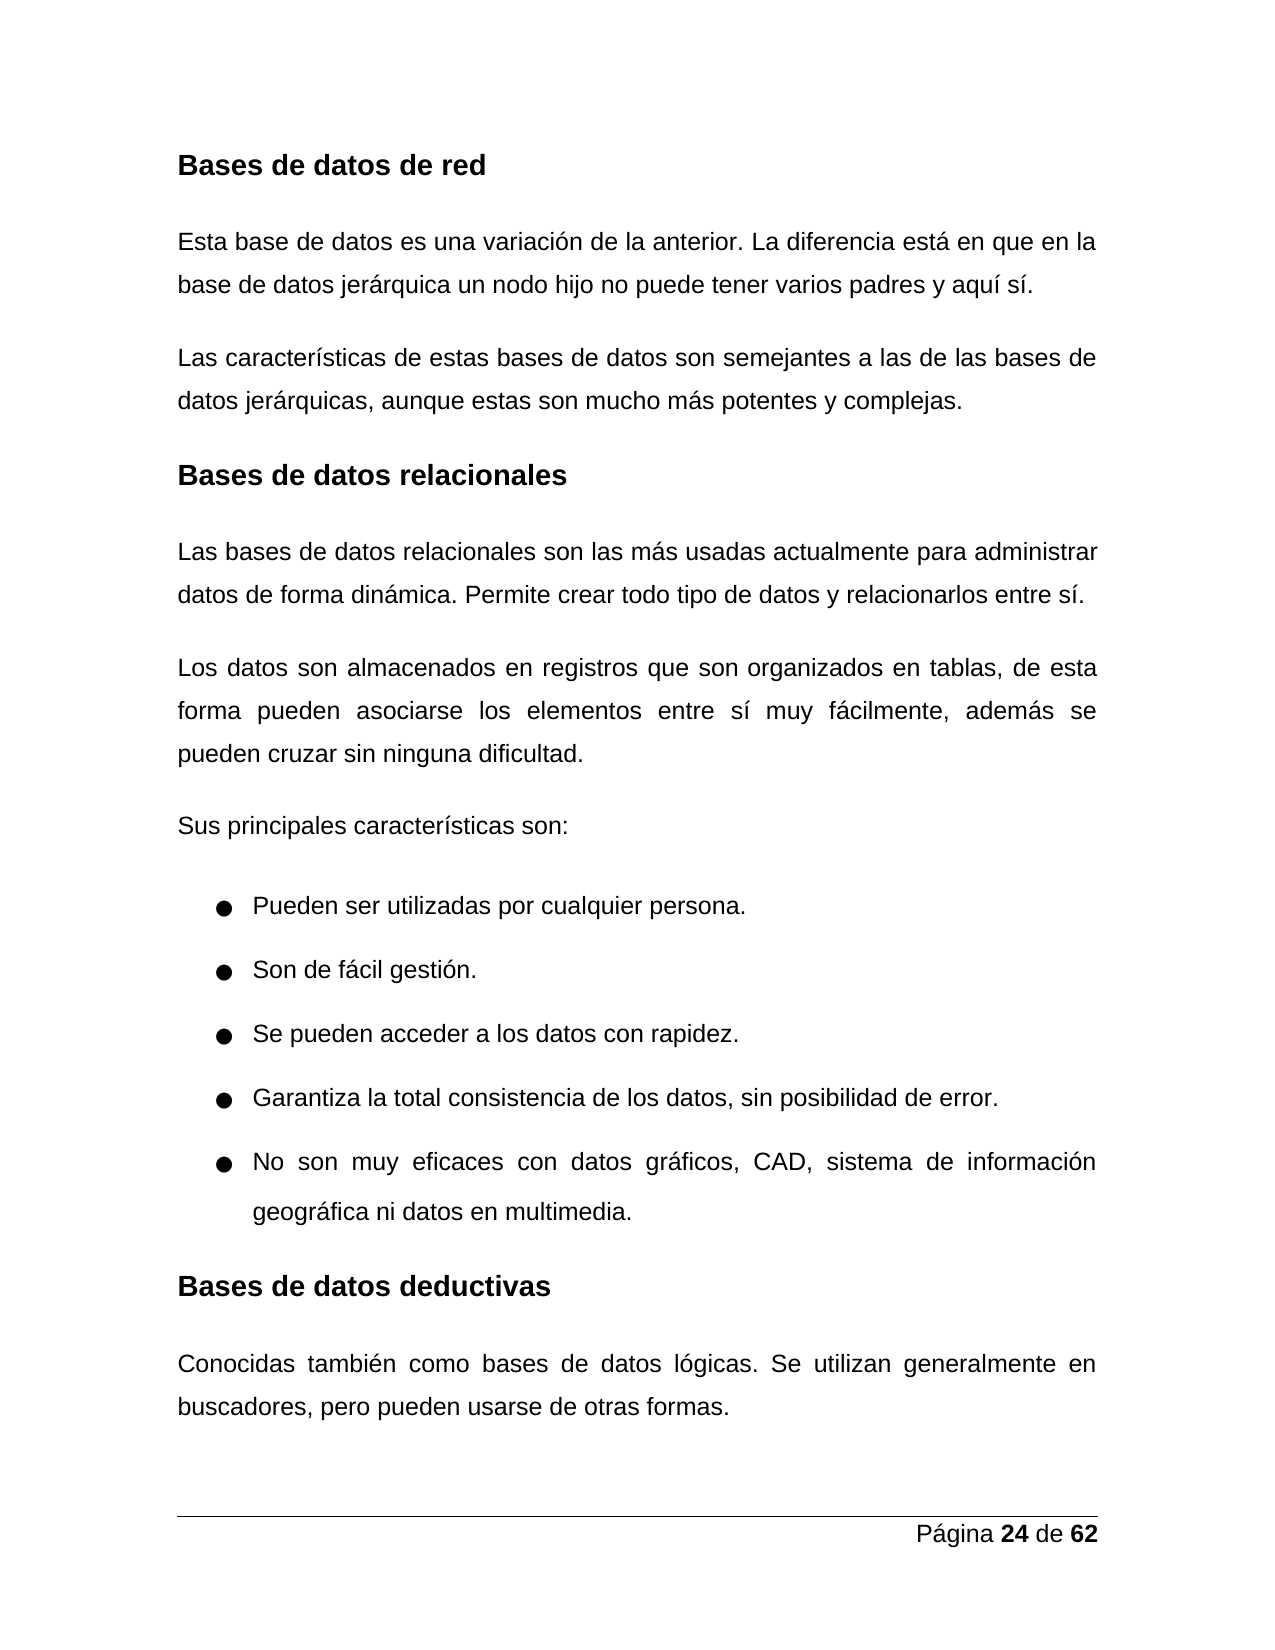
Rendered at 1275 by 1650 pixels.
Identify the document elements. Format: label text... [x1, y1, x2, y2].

list Garantiza la total consistencia de los datos, sin posibilidad de error. [215, 1076, 1098, 1118]
text Sus principales características son: [177, 811, 1098, 840]
subtitle Bases de datos deductivas [177, 1269, 1098, 1303]
text Esta base de datos es una variación de la anterior. La diferencia está en que en la base de datos jerárquica un nodo hijo no puede tener varios padres y aquí sí. [177, 227, 1098, 299]
text Las características de estas bases de datos son semejantes a las de las bases de datos jerárquicas, aunque estas son mucho más potentes y complejas. [177, 342, 1098, 414]
subtitle Bases de datos relacionales [177, 458, 1098, 491]
subtitle Bases de datos de red [177, 148, 1098, 181]
text Conocidas también como bases de datos lógicas. Se utilizan generalmente en buscadores, pero pueden usarse de otras formas. [177, 1349, 1098, 1421]
text Los datos son almacenados en registros que son organizados en tablas, de esta forma pueden asociarse los elementos entre sí muy fácilmente, además se pueden cruzar sin ninguna dificultad. [177, 653, 1098, 768]
list No son muy eficaces con datos gráficos, CAD, sistema de información geográfica ni datos en multimedia. [215, 1140, 1098, 1226]
list Se pueden acceder a los datos con rapidez. [215, 1012, 1098, 1054]
list Pueden ser utilizadas por cualquier persona. [215, 884, 1098, 926]
text Las bases de datos relacionales son las más usadas actualmente para administrar datos de forma dinámica. Permite crear todo tipo de datos y relacionarlos entre sí. [177, 537, 1098, 609]
list Son de fácil gestión. [215, 948, 1098, 990]
